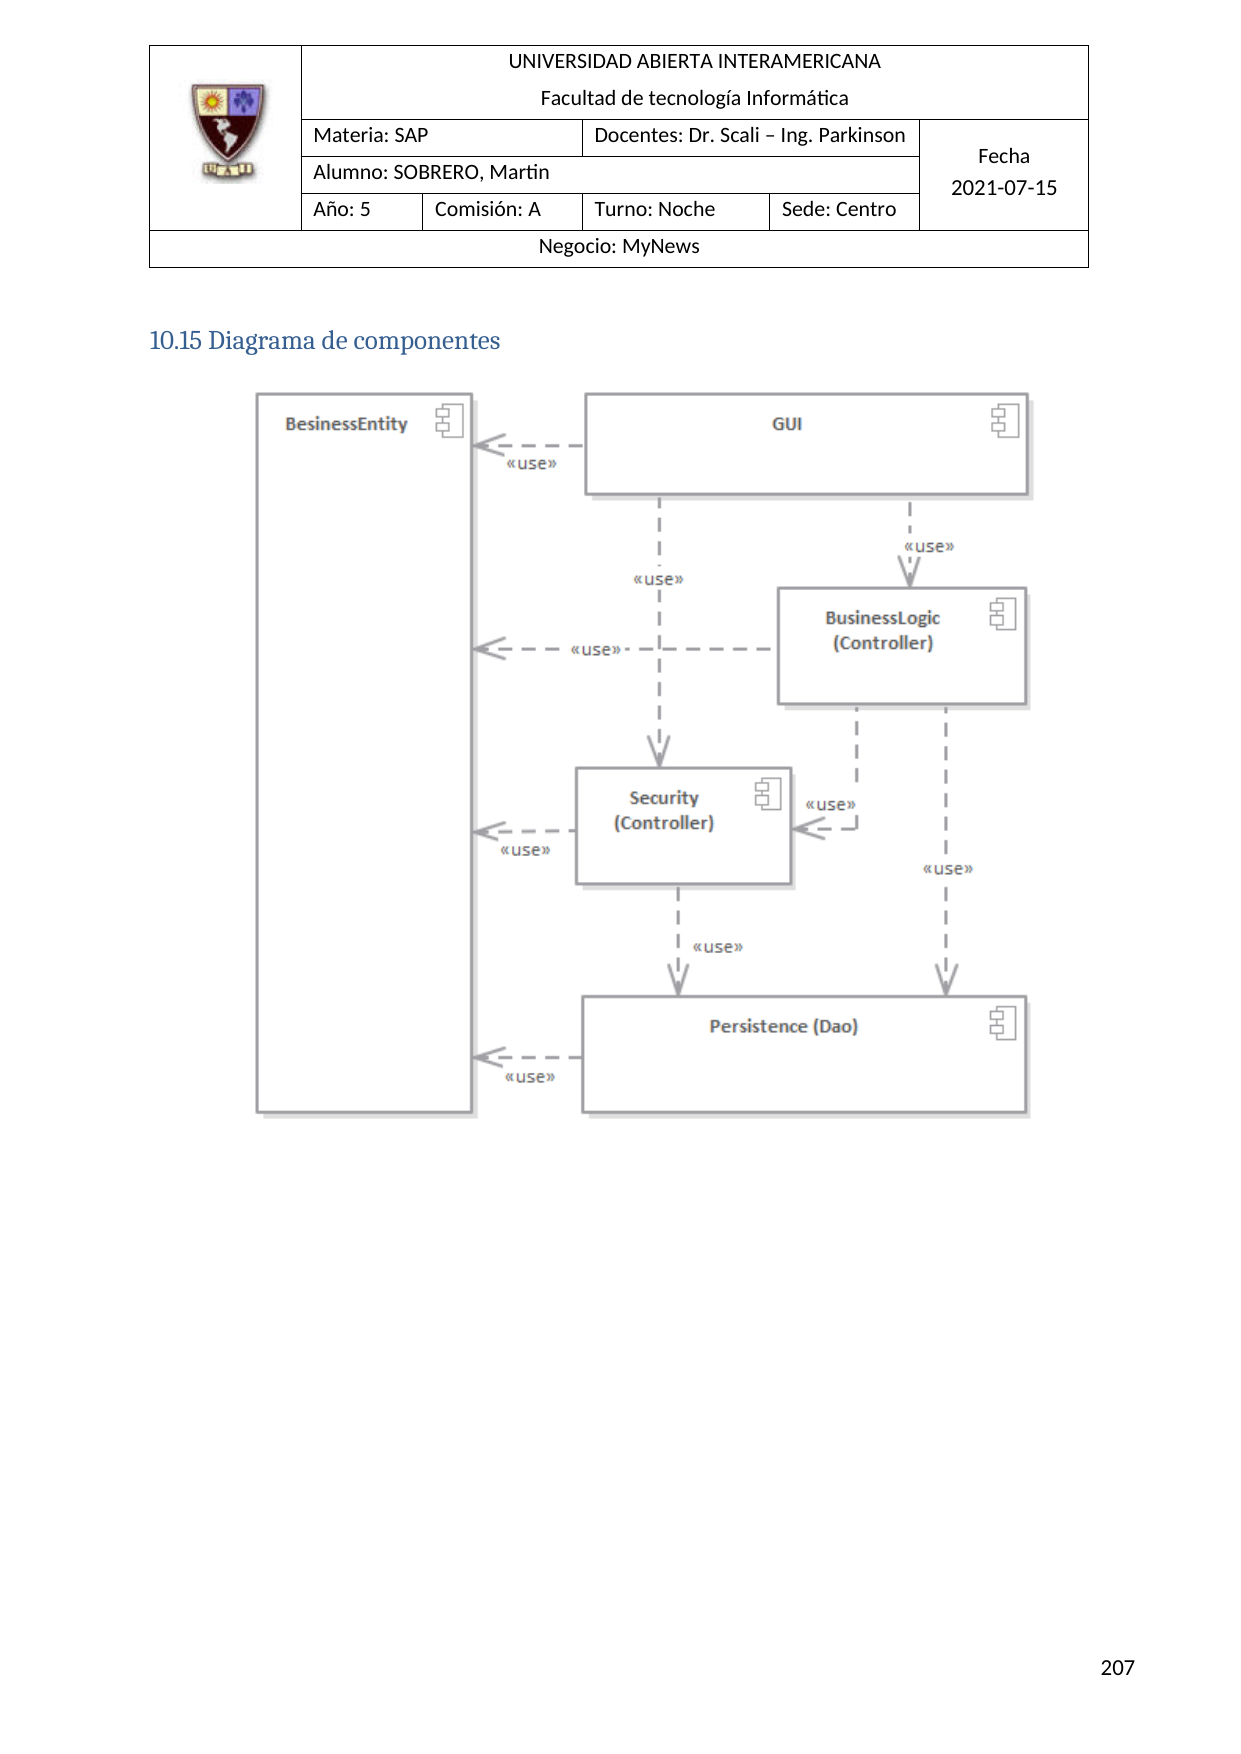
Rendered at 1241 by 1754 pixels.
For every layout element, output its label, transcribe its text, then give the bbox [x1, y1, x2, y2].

subtitle 10.15 Diagrama de componentes [150, 325, 1135, 356]
picture [248, 385, 1037, 1122]
picture [177, 75, 278, 189]
